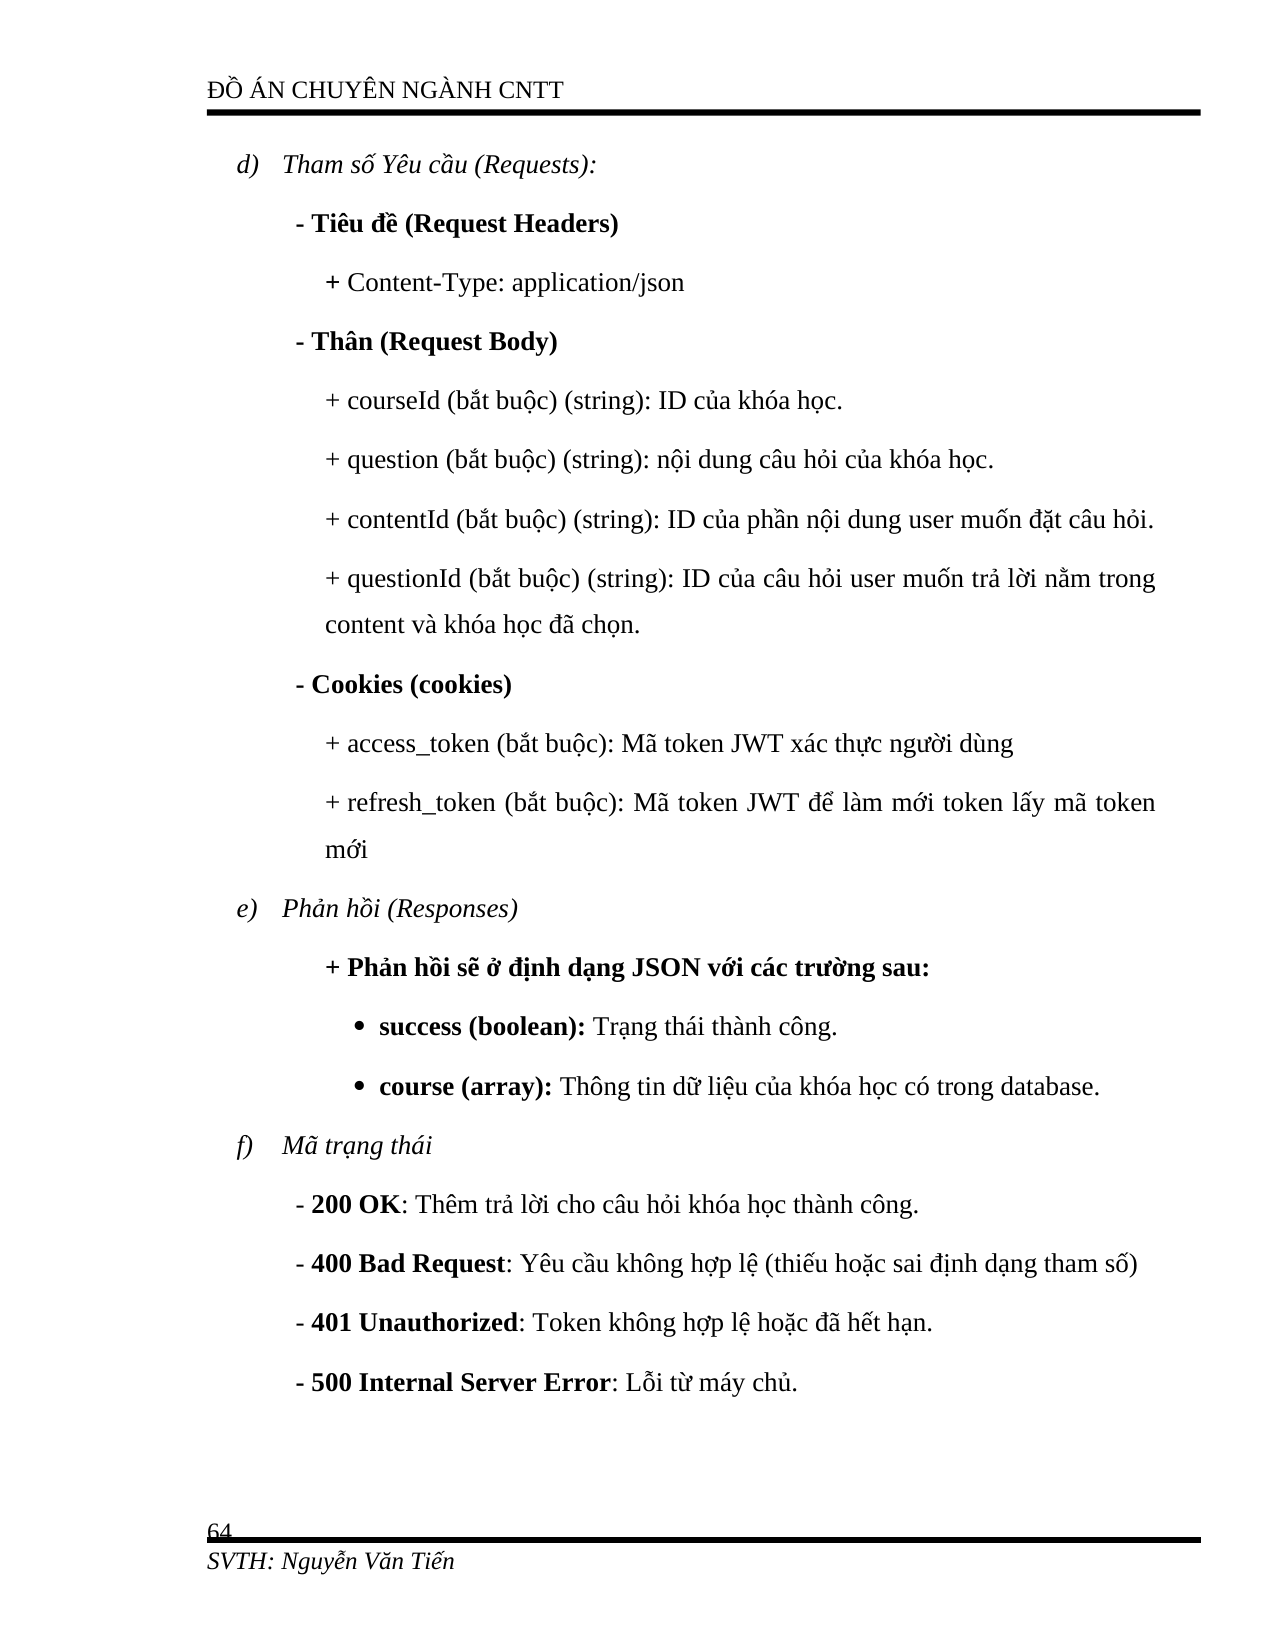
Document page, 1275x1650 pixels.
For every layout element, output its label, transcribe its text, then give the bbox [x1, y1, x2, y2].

text 400 Bad Request: Yêu cầu không hợp lệ (thiếu hoặc sai định dạng tham số) [266, 1247, 1157, 1278]
subtitle Mã trạng thái [236, 1129, 1157, 1160]
text Thân (Request Body) [266, 325, 1157, 356]
text question (bắt buộc) (string): nội dung câu hỏi của khóa học. [325, 443, 1157, 475]
subtitle Tham số Yêu cầu (Requests): [236, 148, 1157, 179]
subtitle Phản hồi (Responses) [236, 892, 1157, 923]
text Tiêu đề (Request Headers) [266, 207, 1157, 238]
text courseId (bắt buộc) (string): ID của khóa học. [325, 384, 1157, 416]
text 200 OK: Thêm trả lời cho câu hỏi khóa học thành công. [266, 1188, 1157, 1219]
text success (boolean): Trạng thái thành công. [354, 1010, 1157, 1041]
text refresh_token (bắt buộc): Mã token JWT để làm mới token lấy mã token mới [325, 786, 1157, 864]
text Phản hồi sẽ ở định dạng JSON với các trường sau: [325, 951, 1157, 982]
text course (array): Thông tin dữ liệu của khóa học có trong database. [354, 1069, 1157, 1101]
text Content-Type: application/json [325, 266, 1157, 297]
text 401 Unauthorized: Token không hợp lệ hoặc đã hết hạn. [266, 1306, 1157, 1338]
text 500 Internal Server Error: Lỗi từ máy chủ. [266, 1366, 1157, 1397]
text contentId (bắt buộc) (string): ID của phần nội dung user muốn đặt câu hỏi. [325, 503, 1157, 534]
text access_token (bắt buộc): Mã token JWT xác thực người dùng [325, 727, 1157, 758]
text questionId (bắt buộc) (string): ID của câu hỏi user muốn trả lời nằm trong content và khóa học đã chọn. [325, 562, 1157, 640]
text Cookies (cookies) [266, 668, 1157, 699]
